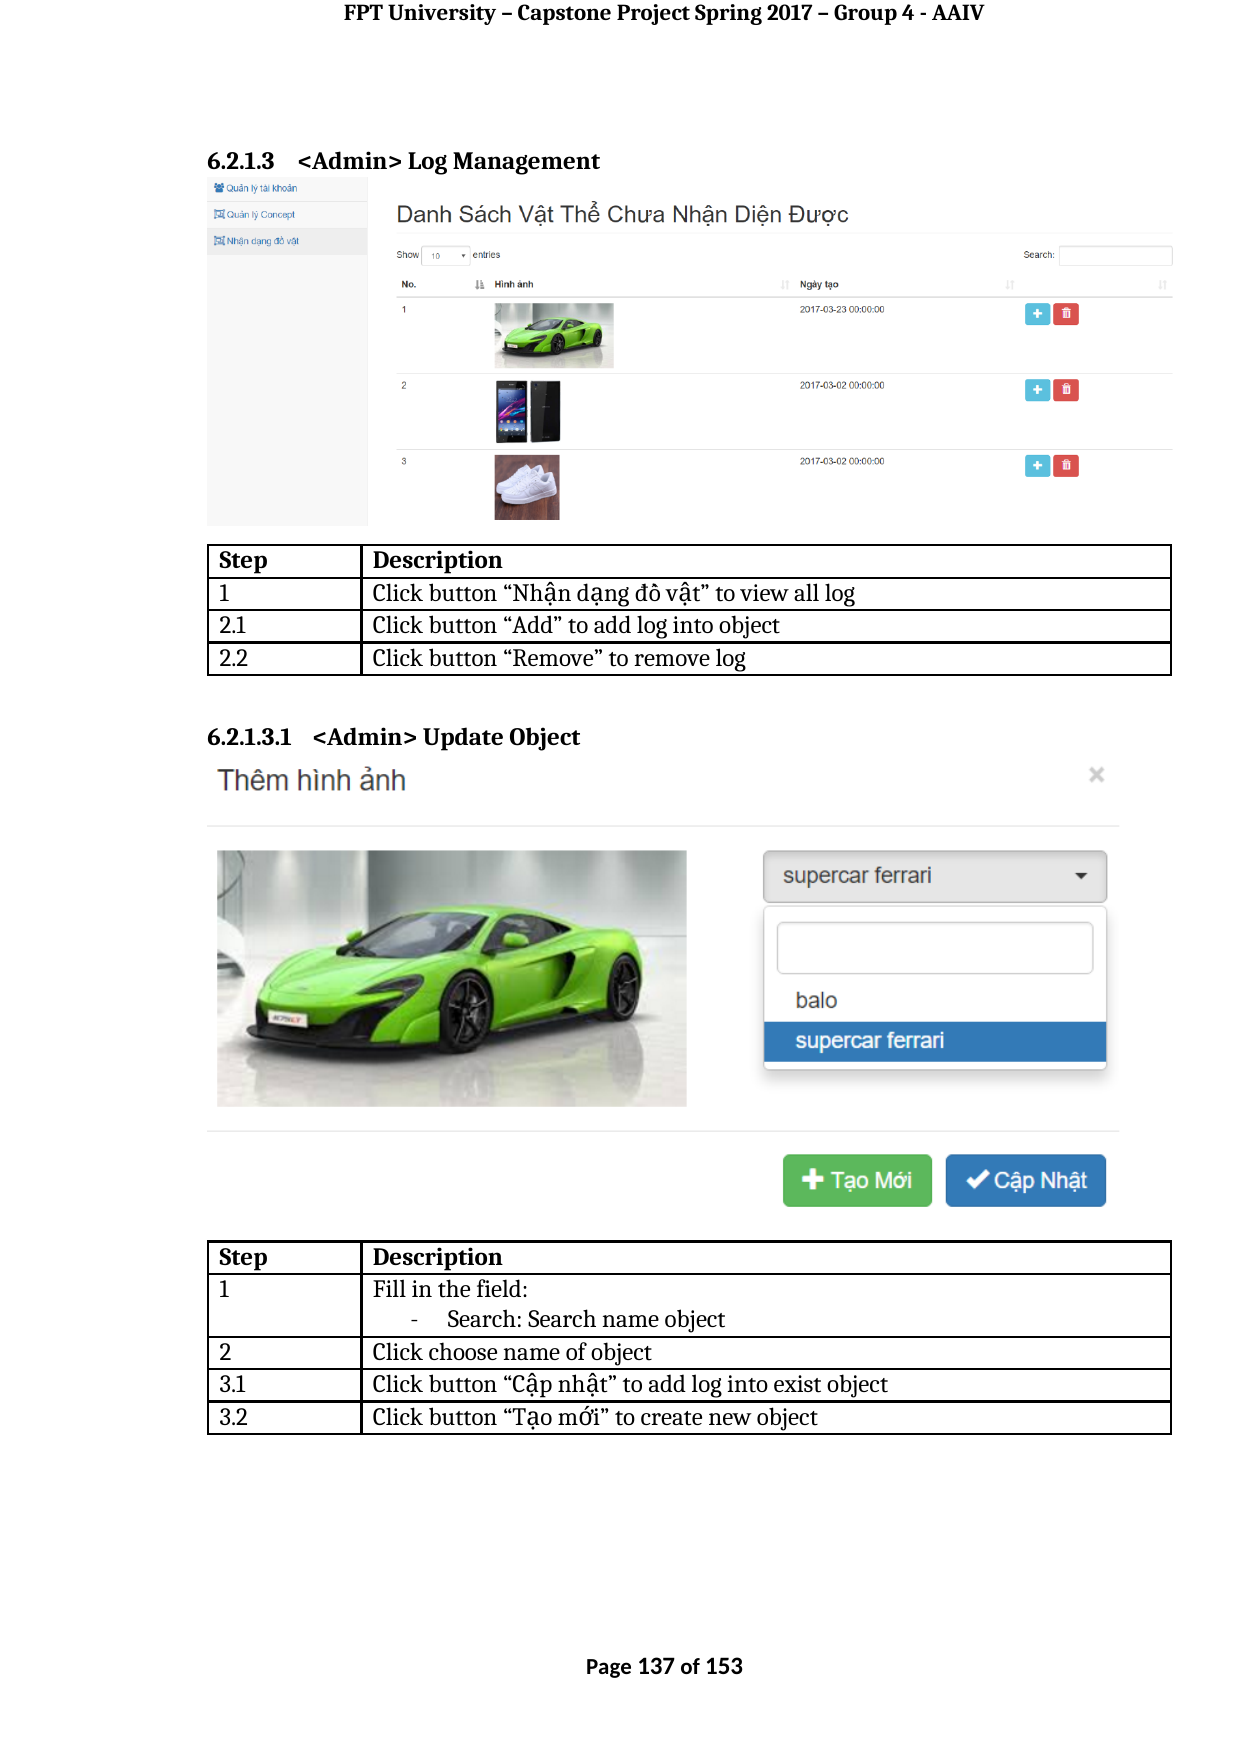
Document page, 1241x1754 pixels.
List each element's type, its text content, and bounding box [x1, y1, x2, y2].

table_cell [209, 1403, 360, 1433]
picture [207, 177, 1182, 526]
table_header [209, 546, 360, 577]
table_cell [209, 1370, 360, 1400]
picture [207, 753, 1120, 1222]
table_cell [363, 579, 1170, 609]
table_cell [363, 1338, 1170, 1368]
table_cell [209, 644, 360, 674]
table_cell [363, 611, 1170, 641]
subtitle <Admin> Update Object [207, 723, 1122, 752]
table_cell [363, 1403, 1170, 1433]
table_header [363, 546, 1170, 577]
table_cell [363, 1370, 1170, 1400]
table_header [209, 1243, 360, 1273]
subtitle <Admin> Log Management [207, 147, 1122, 176]
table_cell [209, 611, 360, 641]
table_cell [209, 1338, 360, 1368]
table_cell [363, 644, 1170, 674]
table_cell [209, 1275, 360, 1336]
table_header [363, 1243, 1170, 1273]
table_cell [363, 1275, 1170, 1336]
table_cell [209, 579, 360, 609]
